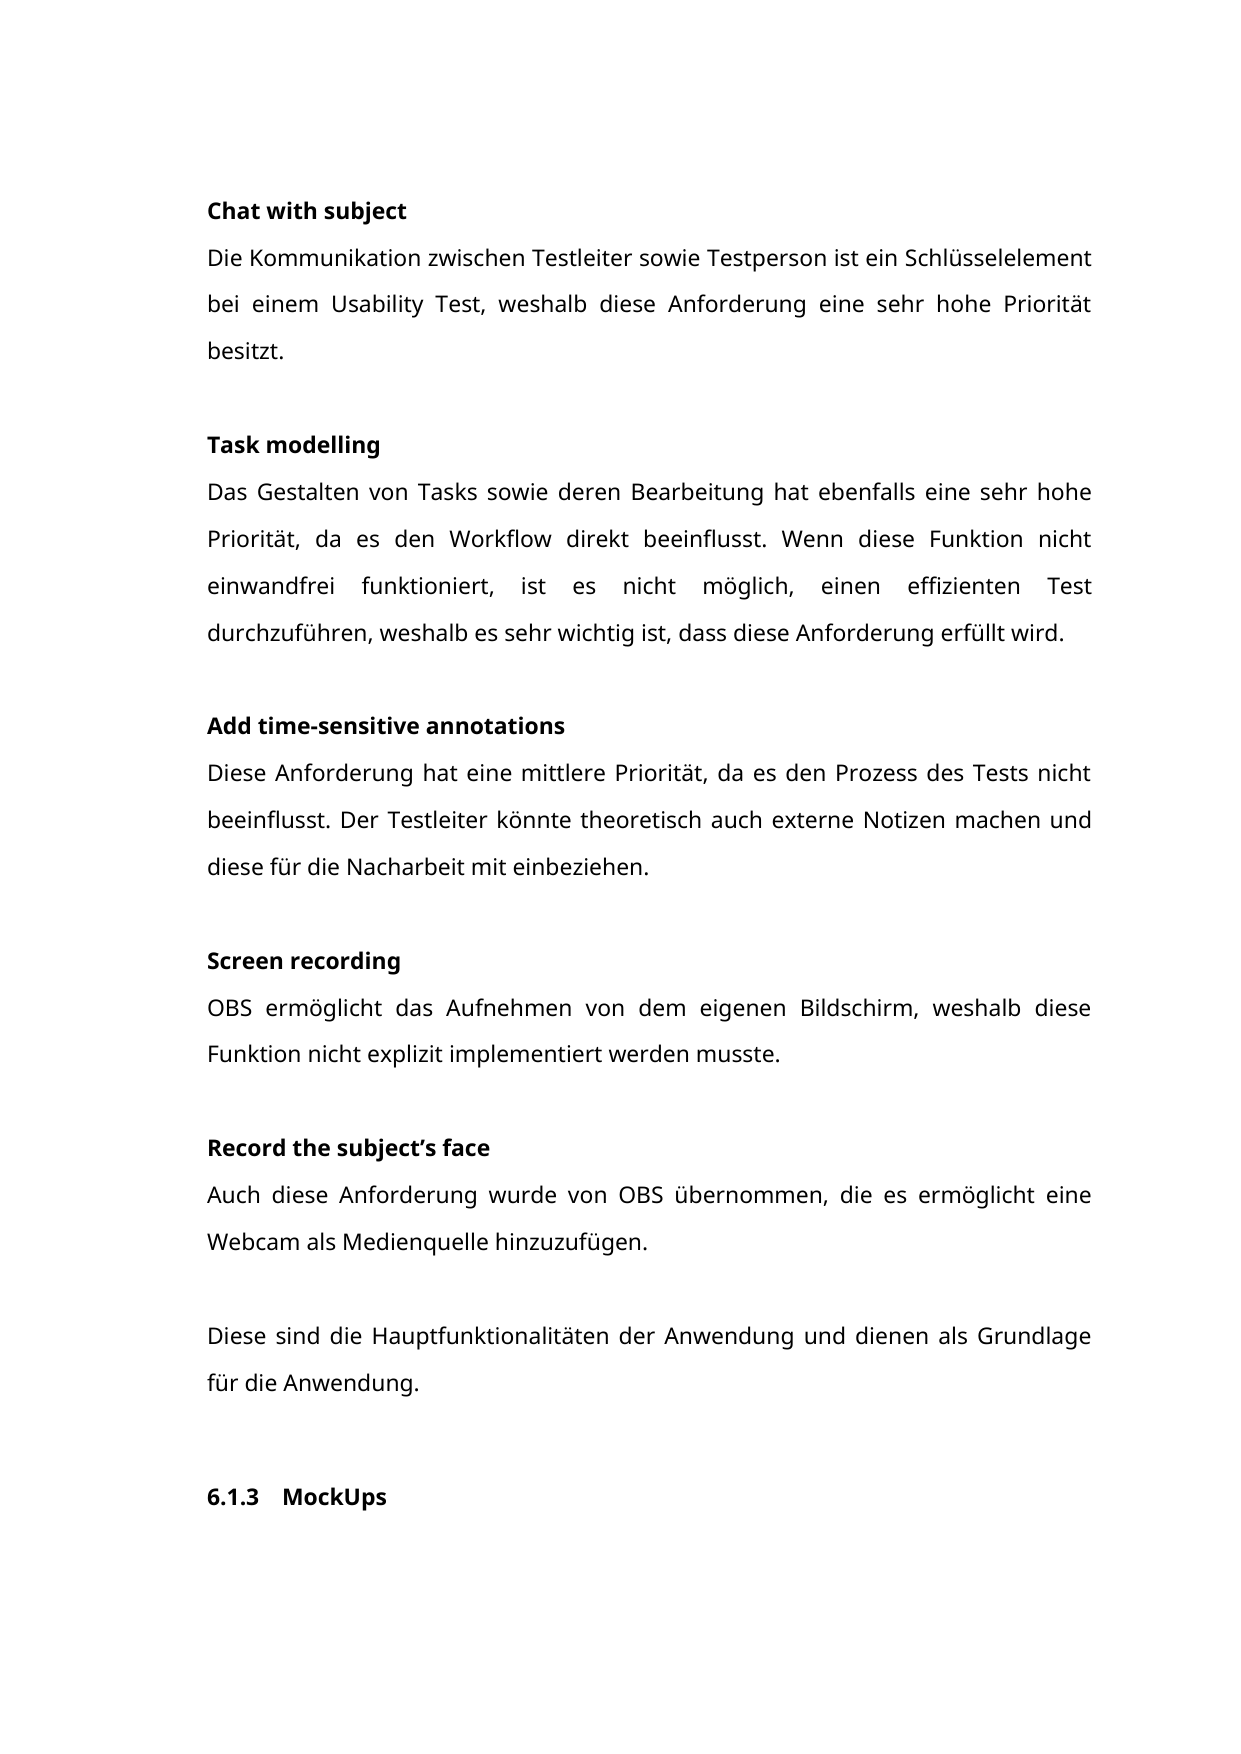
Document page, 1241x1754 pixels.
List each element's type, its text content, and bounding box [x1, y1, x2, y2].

subtitle MockUps [207, 1481, 1092, 1512]
text OBS ermöglicht das Aufnehmen von dem eigenen Bildschirm, weshalb diese Funktion nicht explizit implementiert werden musste. [207, 991, 1092, 1069]
text Record the subject’s face [207, 1132, 1092, 1163]
text Add time-sensitive annotations [207, 710, 1092, 741]
text Diese sind die Hauptfunktionalitäten der Anwendung und dienen als Grundlage für die Anwendung. [207, 1319, 1092, 1398]
text Das Gestalten von Tasks sowie deren Bearbeitung hat ebenfalls eine sehr hohe Priorität, da es den Workflow direkt beeinflusst. Wenn diese Funktion nicht einwandfrei funktioniert, ist es nicht möglich, einen effizienten Test durchzuführen, weshalb es sehr wichtig ist, dass diese Anforderung erfüllt wird. [207, 476, 1092, 648]
text Auch diese Anforderung wurde von OBS übernommen, die es ermöglicht eine Webcam als Medienquelle hinzuzufügen. [207, 1179, 1092, 1257]
text Diese Anforderung hat eine mittlere Priorität, da es den Prozess des Tests nicht beeinflusst. Der Testleiter könnte theoretisch auch externe Notizen machen und diese für die Nacharbeit mit einbeziehen. [207, 757, 1092, 882]
text Task modelling [207, 429, 1092, 460]
text Chat with subject [207, 194, 1092, 226]
text Die Kommunikation zwischen Testleiter sowie Testperson ist ein Schlüsselelement bei einem Usability Test, weshalb diese Anforderung eine sehr hohe Priorität besitzt. [207, 241, 1092, 366]
text Screen recording [207, 944, 1092, 976]
